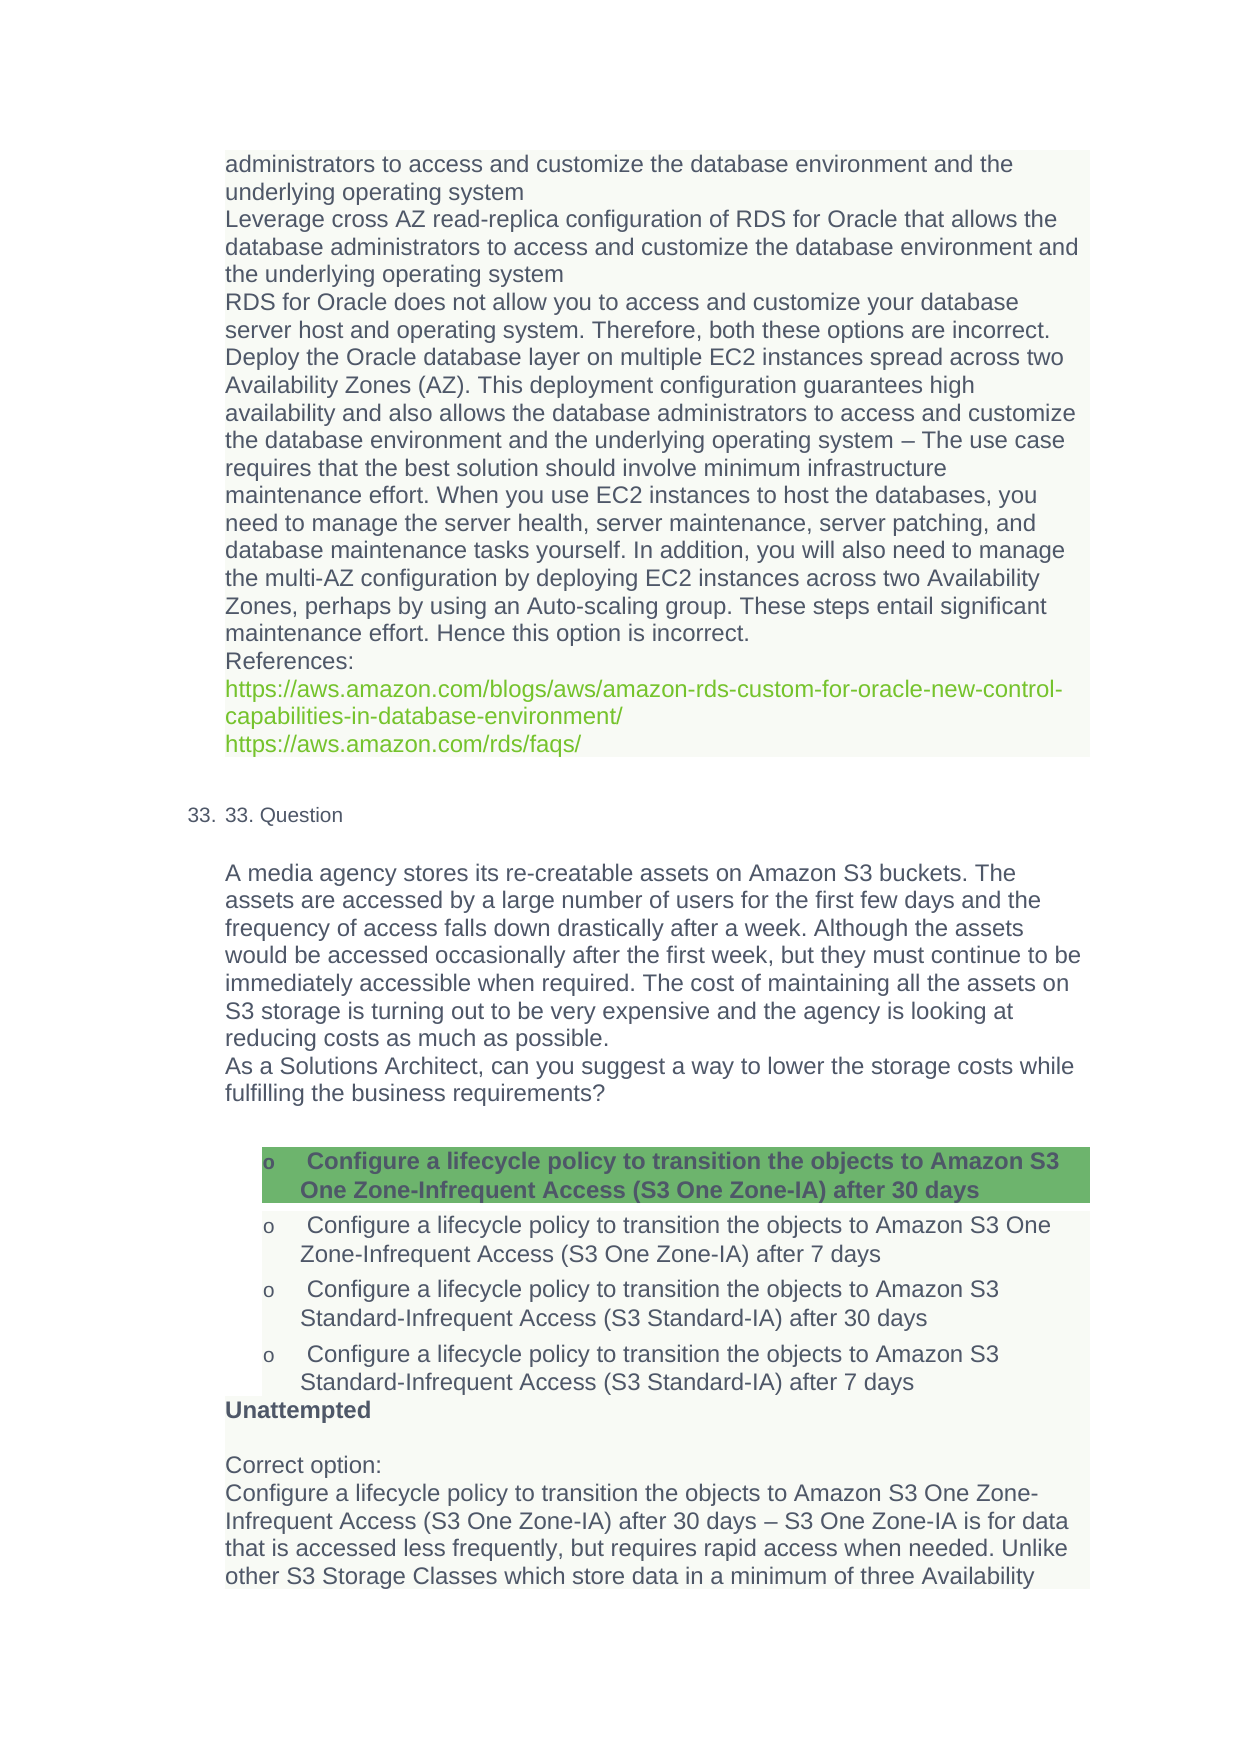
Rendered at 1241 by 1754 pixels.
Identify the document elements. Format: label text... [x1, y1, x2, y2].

list 33. Question [187, 797, 1090, 827]
list Configure a lifecycle policy to transition the objects to Amazon S3 Standard-Infrequent Access (S3 Standard-IA) after 30 days [262, 1275, 1090, 1332]
list Configure a lifecycle policy to transition the objects to Amazon S3 One Zone-Infrequent Access (S3 One Zone-IA) after 7 days [262, 1211, 1090, 1267]
text A media agency stores its re-creatable assets on Amazon S3 buckets. The assets are accessed by a large number of users for the first few days and the frequency of access falls down drastically after a week. Although the assets would be accessed occasionally after the first week, but they must continue to be immediately accessible when required. The cost of maintaining all the assets on S3 storage is turning out to be very expensive and the agency is looking at reducing costs as much as possible. As a Solutions Architect, can you suggest a way to lower the storage costs while fulfilling the business requirements? [225, 858, 1090, 1107]
list Configure a lifecycle policy to transition the objects to Amazon S3 One Zone-Infrequent Access (S3 One Zone-IA) after 30 days [262, 1147, 1090, 1203]
list Configure a lifecycle policy to transition the objects to Amazon S3 Standard-Infrequent Access (S3 Standard-IA) after 7 days [262, 1339, 1090, 1396]
text Unattempted [225, 1396, 1090, 1451]
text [225, 150, 1090, 757]
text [225, 1451, 1090, 1589]
